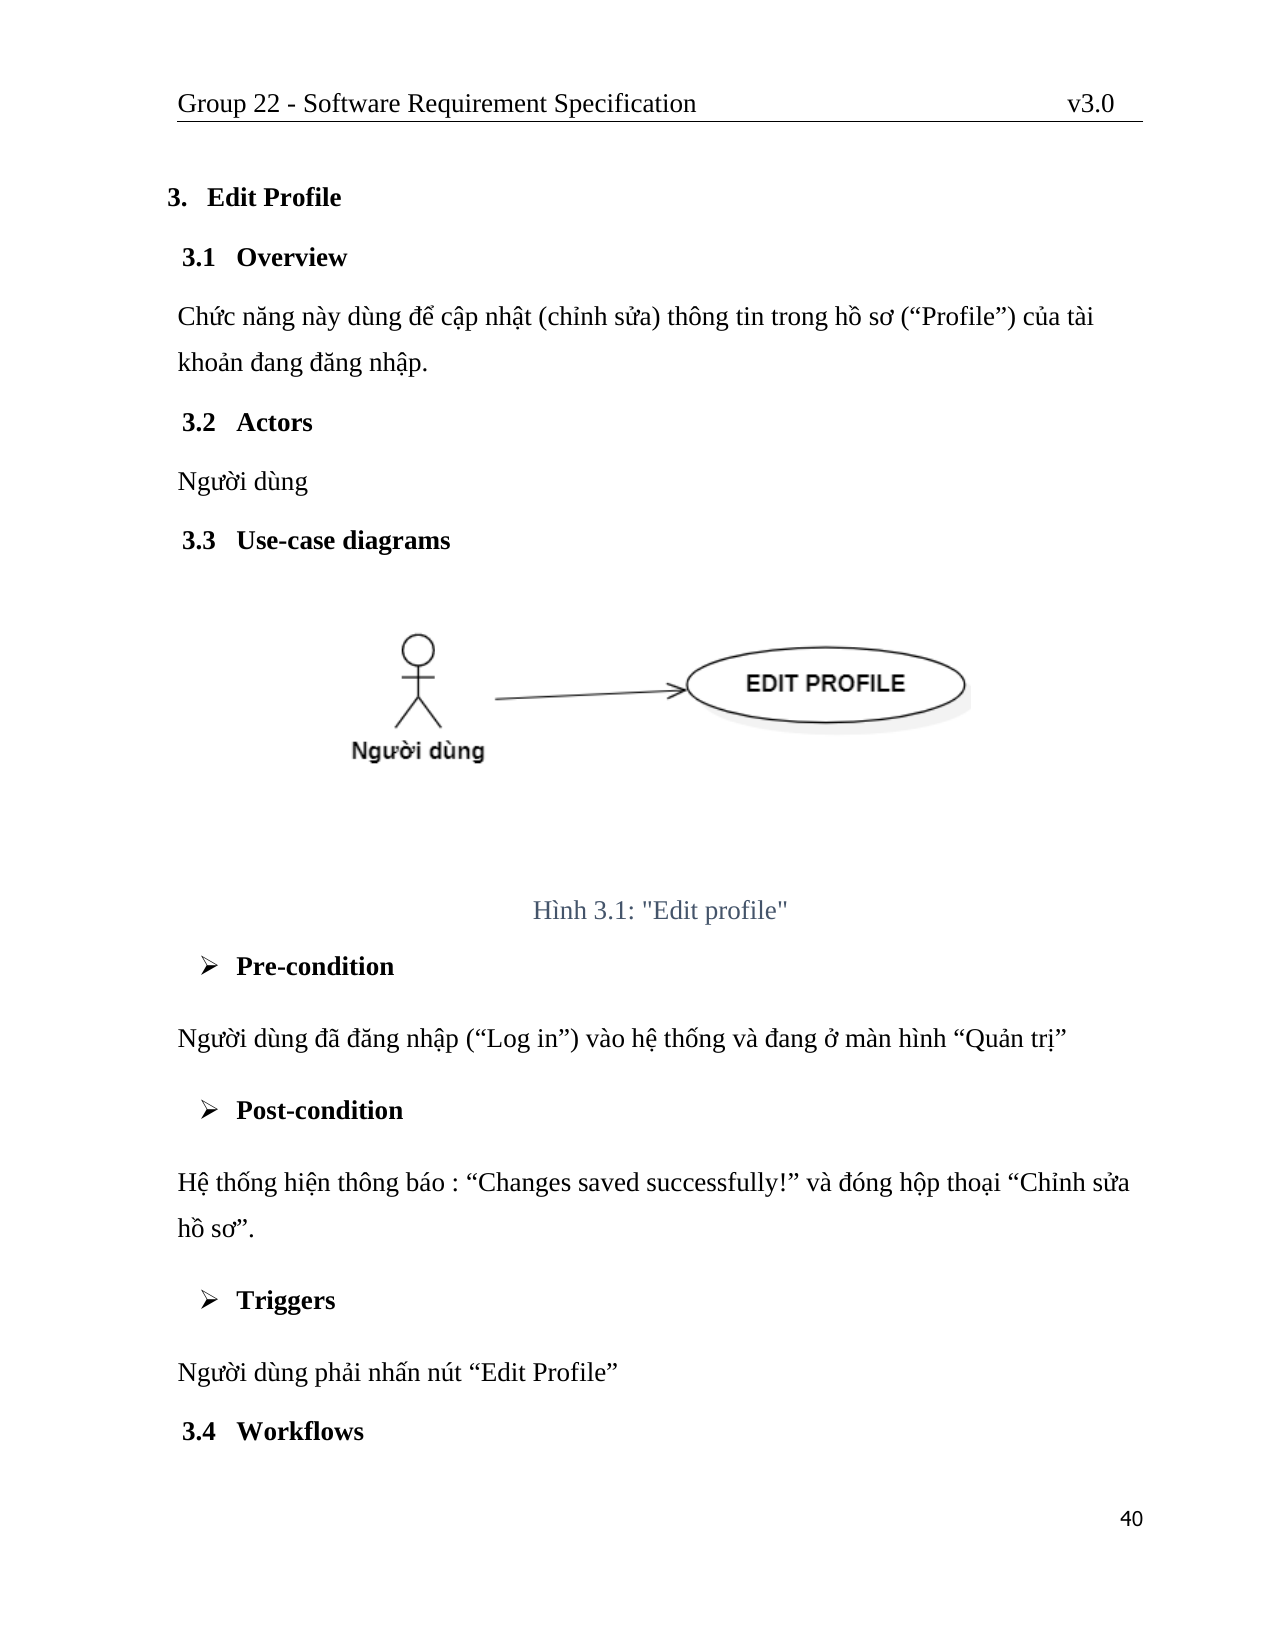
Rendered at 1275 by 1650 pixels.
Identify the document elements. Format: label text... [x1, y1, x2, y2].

list Overview [199, 241, 1143, 272]
text Người dùng [177, 465, 1143, 496]
list Actors [199, 406, 1143, 437]
list Edit Profile [177, 181, 1143, 213]
list Workflows [199, 1415, 1143, 1446]
text Chức năng này dùng để cập nhật (chỉnh sửa) thông tin trong hồ sơ (“Profile”) của tài khoản đang đăng nhập. [177, 300, 1143, 378]
list Pre-condition [199, 951, 1143, 982]
picture [349, 583, 971, 868]
text Người dùng phải nhấn nút “Edit Profile” [177, 1356, 1143, 1387]
text Hệ thống hiện thông báo : “Changes saved successfully!” và đóng hộp thoại “Chỉnh sửa hồ sơ”. [177, 1166, 1143, 1244]
list Triggers [199, 1284, 1143, 1316]
list Use-case diagrams [199, 524, 1143, 555]
list Post-condition [199, 1094, 1143, 1125]
text Hình 3.1: "Edit profile" [177, 894, 1143, 926]
text Người dùng đã đăng nhập (“Log in”) vào hệ thống và đang ở màn hình “Quản trị” [177, 1022, 1143, 1053]
